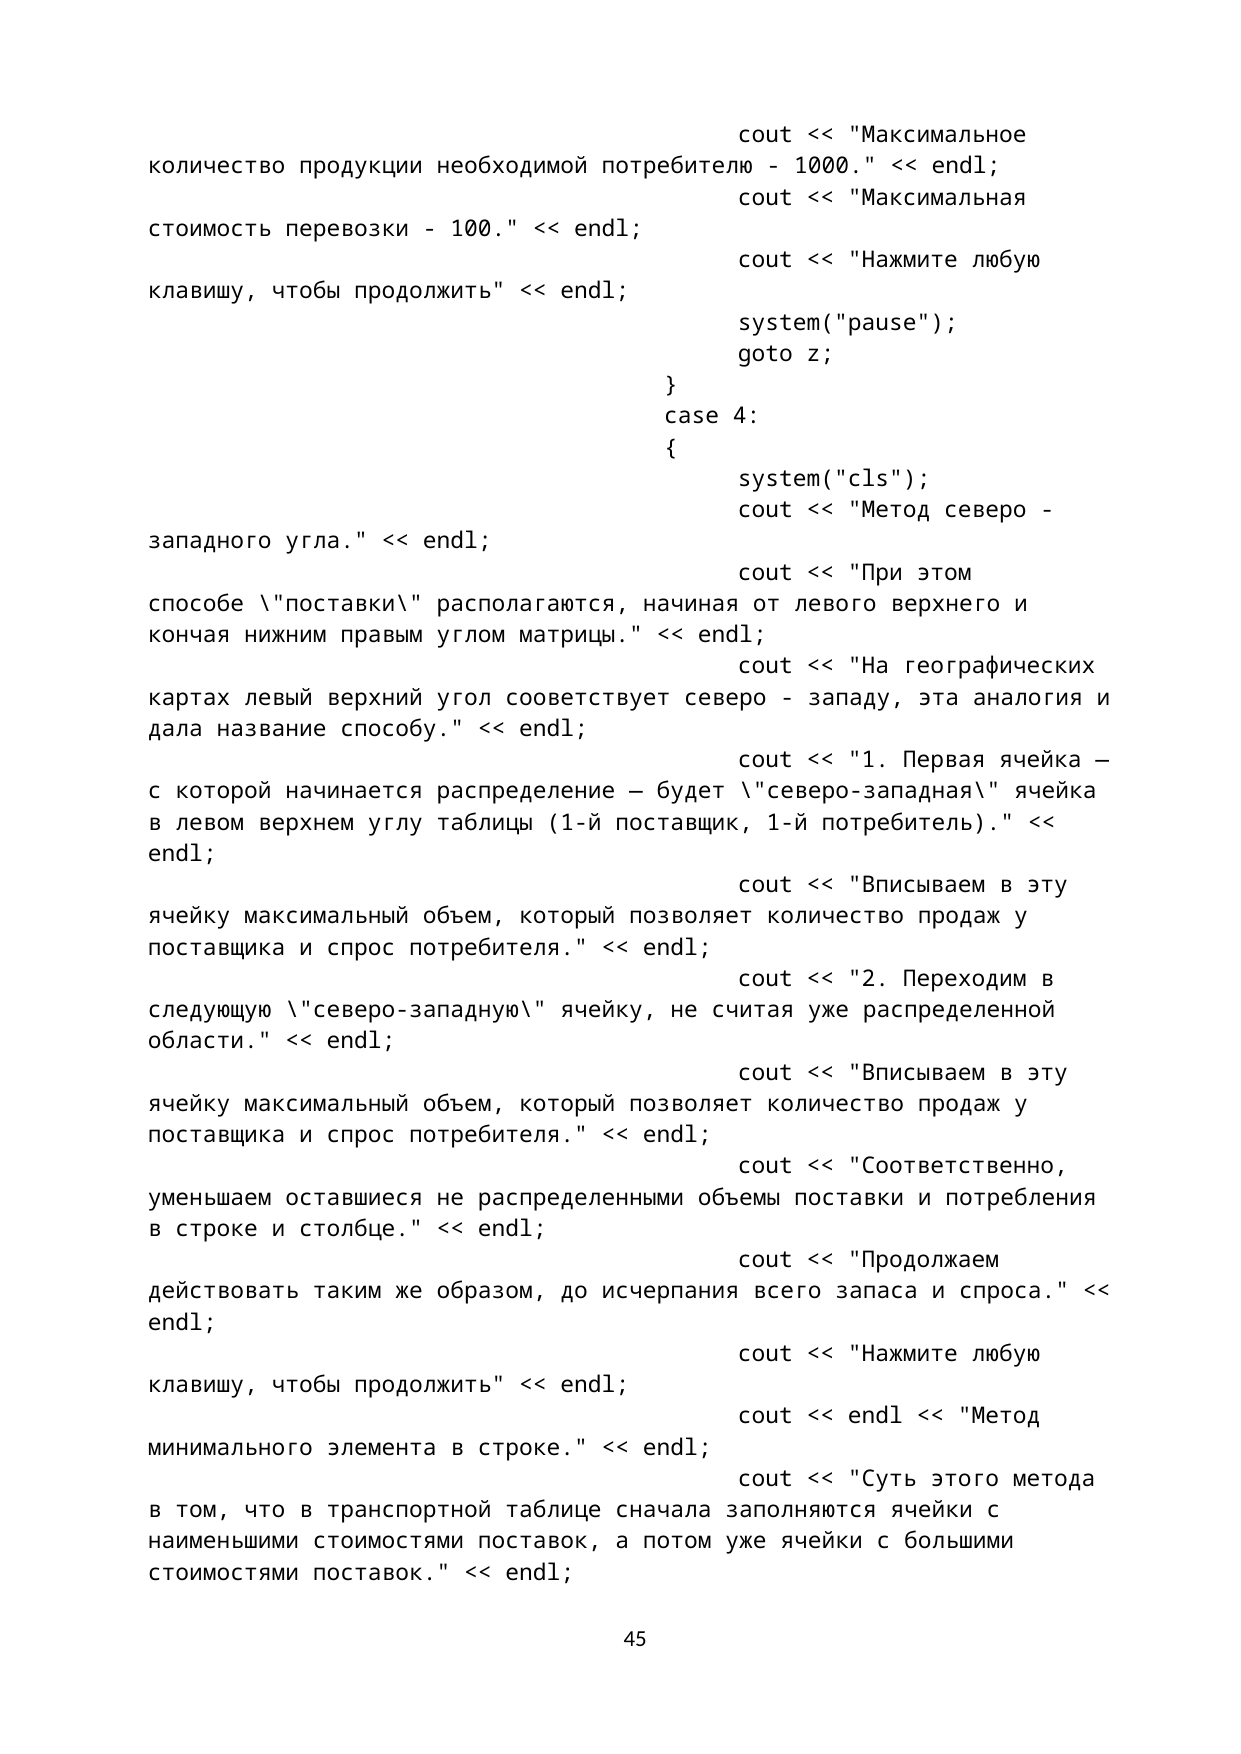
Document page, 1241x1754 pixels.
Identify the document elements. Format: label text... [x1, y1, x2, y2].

text cout << "Продолжаем действовать таким же образом, до исчерпания всего запаса и спроса." << endl; [148, 1243, 1122, 1337]
text cout << "Суть этого метода в том, что в транспортной таблице сначала заполняются ячейки с наименьшими стоимостями поставок, а потом уже ячейки с большими стоимостями поставок." << endl; [148, 1462, 1122, 1587]
text cout << "1. Первая ячейка — с которой начинается распределение — будет \"северо-западная\" ячейка в левом верхнем углу таблицы (1-й поставщик, 1-й потребитель)." << endl; [148, 743, 1122, 868]
text cout << "Нажмите любую клавишу, чтобы продолжить" << endl; [148, 1337, 1122, 1399]
text cout << "Соответственно, уменьшаем оставшиеся не распределенными объемы поставки и потребления в строке и столбце." << endl; [148, 1149, 1122, 1243]
text cout << "Максимальная стоимость перевозки - 100." << endl; [148, 181, 1122, 243]
text cout << "Нажмите любую клавишу, чтобы продолжить" << endl; [148, 243, 1122, 306]
text cout << "2. Переходим в следующую \"северо-западную\" ячейку, не считая уже распределенной области." << endl; [148, 962, 1122, 1056]
text goto z; [148, 337, 1122, 368]
text system("cls"); [148, 462, 1122, 493]
text case 4: [148, 399, 1122, 431]
text cout << "Вписываем в эту ячейку максимальный объем, который позволяет количество продаж у поставщика и спрос потребителя." << endl; [148, 1056, 1122, 1149]
text system("pause"); [148, 306, 1122, 337]
text { [148, 431, 1122, 462]
text cout << "Вписываем в эту ячейку максимальный объем, который позволяет количество продаж у поставщика и спрос потребителя." << endl; [148, 868, 1122, 962]
text cout << "При этом способе \"поставки\" располагаются, начиная от левого верхнего и кончая нижним правым углом матрицы." << endl; [148, 556, 1122, 649]
text cout << endl << "Метод минимального элемента в строке." << endl; [148, 1399, 1122, 1462]
text cout << "Максимальное количество продукции необходимой потребителю - 1000." << endl; [148, 118, 1122, 181]
text cout << "На географических картах левый верхний угол сооветствует северо - западу, эта аналогия и дала название способу." << endl; [148, 649, 1122, 743]
text cout << "Метод северо - западного угла." << endl; [148, 493, 1122, 556]
text } [148, 368, 1122, 399]
